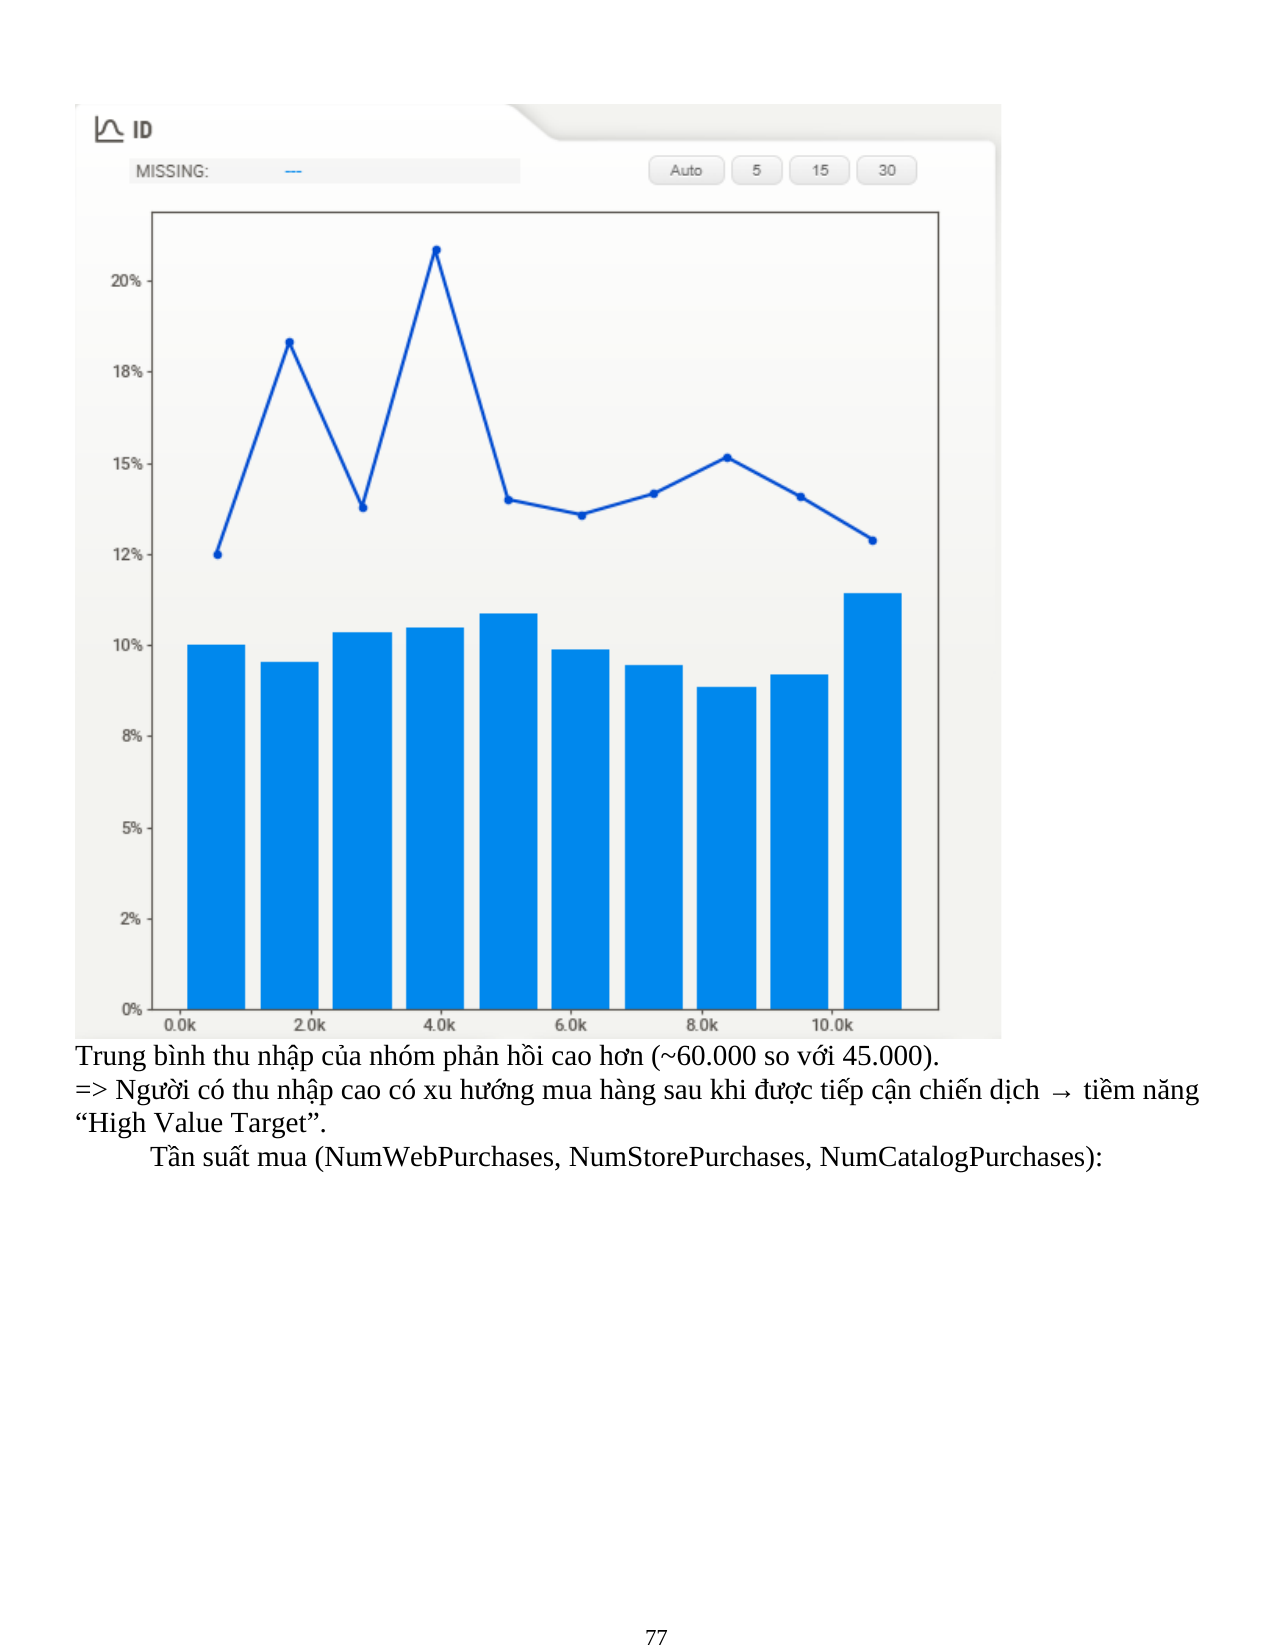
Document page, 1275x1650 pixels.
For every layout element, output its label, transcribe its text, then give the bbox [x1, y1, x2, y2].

text Tần suất mua (NumWebPurchases, NumStorePurchases, NumCatalogPurchases): [75, 1139, 1237, 1173]
text => Người có thu nhập cao có xu hướng mua hàng sau khi được tiếp cận chiến dịch → tiềm năng “High Value Target”. [75, 1072, 1237, 1139]
text Trung bình thu nhập của nhóm phản hồi cao hơn (~60.000 so với 45.000). [75, 1038, 1237, 1072]
picture [75, 104, 1002, 1039]
